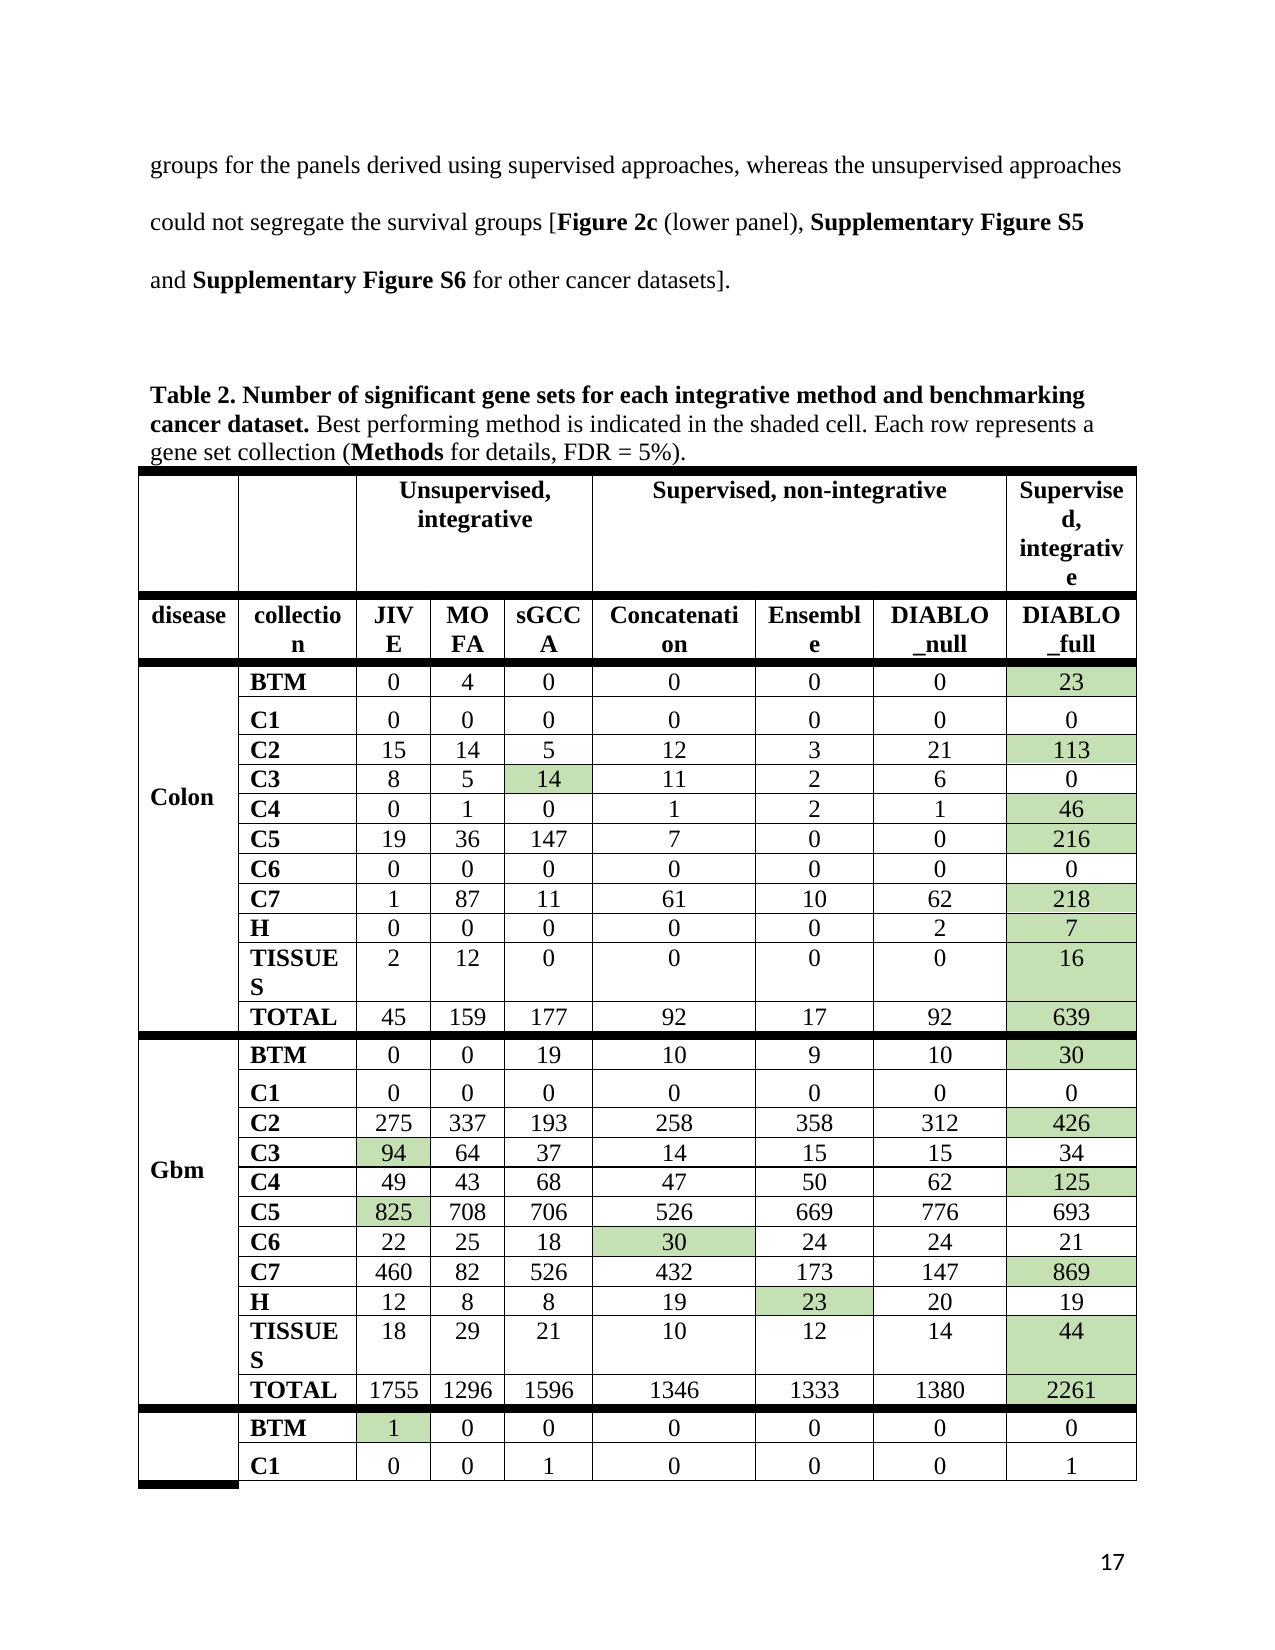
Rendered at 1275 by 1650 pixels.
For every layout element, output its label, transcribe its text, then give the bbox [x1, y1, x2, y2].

table_cell 0 [357, 794, 430, 823]
table_cell C5 [239, 824, 356, 853]
table_cell 147 [505, 824, 592, 853]
table_cell TOTAL [239, 1002, 356, 1031]
table_cell 37 [505, 1138, 592, 1166]
table_cell 0 [357, 667, 430, 696]
table_cell 14 [874, 1316, 1006, 1374]
table_cell 23 [756, 1287, 873, 1315]
table_cell sGCCA [505, 600, 592, 657]
table_cell 1 [357, 1413, 430, 1442]
table_cell 62 [874, 884, 1006, 912]
table_header Unsupervised, integrative [357, 476, 592, 591]
table_cell 0 [431, 1040, 504, 1069]
table_cell BTM [239, 1040, 356, 1069]
table_cell BTM [239, 1413, 356, 1442]
table_cell C3 [239, 1138, 356, 1166]
table_cell C1 [239, 697, 356, 734]
table_cell 12 [431, 943, 504, 1001]
table_cell 0 [505, 1070, 592, 1107]
table_cell 0 [874, 1413, 1006, 1442]
table_cell 0 [756, 824, 873, 853]
table_cell 193 [505, 1108, 592, 1137]
text Table 2. Number of significant gene sets for each integrative method and benchmarking cancer dataset. Best performing method is indicated in the shaded cell. Each row represents a gene set collection (Methods for details, FDR = 5%). [150, 380, 1125, 466]
table_cell 0 [505, 794, 592, 823]
table_cell 0 [874, 824, 1006, 853]
table_cell 15 [357, 735, 430, 763]
table_cell 0 [593, 943, 755, 1001]
table_cell 218 [1007, 884, 1136, 912]
table_cell 2261 [1007, 1375, 1136, 1404]
table_cell C7 [239, 884, 356, 912]
table_header Supervised, integrative [1007, 476, 1136, 591]
table_cell 1 [431, 794, 504, 823]
table_cell 10 [874, 1040, 1006, 1069]
table_cell 669 [756, 1197, 873, 1226]
table_cell 22 [357, 1227, 430, 1256]
table_cell 5 [431, 765, 504, 793]
table_cell 0 [505, 854, 592, 883]
table_cell 0 [1007, 1070, 1136, 1107]
table_cell 460 [357, 1257, 430, 1286]
table_cell 94 [357, 1138, 430, 1166]
table_cell 44 [1007, 1316, 1136, 1374]
table_cell 17 [756, 1002, 873, 1031]
table_cell 0 [874, 943, 1006, 1001]
table_cell 432 [593, 1257, 755, 1286]
table_cell Gbm [139, 1040, 238, 1404]
table_cell 62 [874, 1168, 1006, 1196]
table_cell Kidney [139, 1413, 238, 1480]
table_cell 1380 [874, 1375, 1006, 1404]
table_cell 7 [593, 824, 755, 853]
table_cell 8 [431, 1287, 504, 1315]
table_cell 0 [874, 697, 1006, 734]
table_cell 68 [505, 1168, 592, 1196]
table_cell 4 [431, 667, 504, 696]
table_cell 19 [357, 824, 430, 853]
table_cell 1296 [431, 1375, 504, 1404]
table_cell Ensemble [756, 600, 873, 657]
table_cell 8 [505, 1287, 592, 1315]
table_cell 20 [874, 1287, 1006, 1315]
table_cell 6 [874, 765, 1006, 793]
table_cell 0 [756, 667, 873, 696]
table_cell 3 [756, 735, 873, 763]
table_cell TOTAL [239, 1375, 356, 1404]
table_cell 526 [593, 1197, 755, 1226]
table_cell 0 [756, 1070, 873, 1107]
table_cell 10 [593, 1316, 755, 1374]
table_cell 21 [1007, 1227, 1136, 1256]
table_cell 46 [1007, 794, 1136, 823]
table_cell 275 [357, 1108, 430, 1137]
table_cell 0 [357, 1040, 430, 1069]
table_cell C6 [239, 1227, 356, 1256]
table_cell 10 [593, 1040, 755, 1069]
table_cell 708 [431, 1197, 504, 1226]
table_cell 0 [756, 854, 873, 883]
table_cell 11 [505, 884, 592, 912]
table_cell 92 [593, 1002, 755, 1031]
table_cell 337 [431, 1108, 504, 1137]
table_cell 30 [593, 1227, 755, 1256]
table_cell 15 [756, 1138, 873, 1166]
table_cell 0 [357, 914, 430, 942]
table_cell 1 [593, 794, 755, 823]
table_cell 113 [1007, 735, 1136, 763]
table_cell 147 [874, 1257, 1006, 1286]
table_cell 0 [874, 1070, 1006, 1107]
table_cell C6 [239, 854, 356, 883]
table_cell 1 [874, 794, 1006, 823]
table_cell 25 [431, 1227, 504, 1256]
table_cell H [239, 914, 356, 942]
table_cell 2 [874, 914, 1006, 942]
table_cell 0 [431, 1413, 504, 1442]
table_cell 50 [756, 1168, 873, 1196]
table_cell 1346 [593, 1375, 755, 1404]
table_cell 2 [756, 765, 873, 793]
table_cell 0 [1007, 765, 1136, 793]
table_cell 8 [357, 765, 430, 793]
table_cell 426 [1007, 1108, 1136, 1137]
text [150, 150, 1125, 294]
table_cell 0 [593, 1443, 755, 1480]
table_cell 16 [1007, 943, 1136, 1001]
table_cell 5 [505, 735, 592, 763]
table_cell 0 [505, 943, 592, 1001]
table_cell 18 [357, 1316, 430, 1374]
table_cell 29 [431, 1316, 504, 1374]
table_cell 14 [593, 1138, 755, 1166]
table_cell 23 [1007, 667, 1136, 696]
table_cell 34 [1007, 1138, 1136, 1166]
table_cell 0 [357, 854, 430, 883]
table_cell 0 [431, 854, 504, 883]
table_cell JIVE [357, 600, 430, 657]
table_cell 0 [431, 914, 504, 942]
table_cell C4 [239, 1168, 356, 1196]
table_cell 14 [431, 735, 504, 763]
table_cell 43 [431, 1168, 504, 1196]
table_cell C2 [239, 1108, 356, 1137]
table_cell 1 [505, 1443, 592, 1480]
table_cell 0 [1007, 854, 1136, 883]
table_cell 0 [756, 697, 873, 734]
table_cell 0 [593, 914, 755, 942]
table_cell 0 [431, 1070, 504, 1107]
table_cell 0 [756, 943, 873, 1001]
table_cell 36 [431, 824, 504, 853]
table_cell TISSUES [239, 943, 356, 1001]
table_cell 1 [357, 884, 430, 912]
table_cell 0 [756, 914, 873, 942]
table_cell C4 [239, 794, 356, 823]
table_cell 177 [505, 1002, 592, 1031]
table_cell 1333 [756, 1375, 873, 1404]
table_cell 639 [1007, 1002, 1136, 1031]
table_cell 0 [756, 1413, 873, 1442]
table_cell 11 [593, 765, 755, 793]
table_cell 14 [505, 765, 592, 793]
table_cell 1596 [505, 1375, 592, 1404]
table_cell C1 [239, 1443, 356, 1480]
table_cell 258 [593, 1108, 755, 1137]
table_cell 0 [505, 914, 592, 942]
table_cell 0 [505, 697, 592, 734]
table_cell 0 [593, 1413, 755, 1442]
table_cell collection [239, 600, 356, 657]
table_cell C3 [239, 765, 356, 793]
table_cell 0 [431, 697, 504, 734]
table_cell 776 [874, 1197, 1006, 1226]
table_cell 45 [357, 1002, 430, 1031]
table_cell 173 [756, 1257, 873, 1286]
table_cell 19 [505, 1040, 592, 1069]
table_cell 61 [593, 884, 755, 912]
table_cell 0 [505, 667, 592, 696]
table_cell 0 [593, 667, 755, 696]
table_cell 24 [874, 1227, 1006, 1256]
table_cell 2 [756, 794, 873, 823]
table_cell 30 [1007, 1040, 1136, 1069]
table_header Supervised, non-integrative [593, 476, 1006, 591]
table_cell 21 [874, 735, 1006, 763]
table_cell 216 [1007, 824, 1136, 853]
table_cell 1 [1007, 1443, 1136, 1480]
table_cell C2 [239, 735, 356, 763]
table_cell 0 [593, 697, 755, 734]
table_cell 0 [1007, 697, 1136, 734]
table_cell 0 [593, 1070, 755, 1107]
table_cell 526 [505, 1257, 592, 1286]
table_cell 0 [874, 854, 1006, 883]
table_cell 0 [593, 854, 755, 883]
table_cell 92 [874, 1002, 1006, 1031]
table_cell 0 [431, 1443, 504, 1480]
table_cell C1 [239, 1070, 356, 1107]
table_cell 0 [874, 667, 1006, 696]
table_cell 12 [593, 735, 755, 763]
table_cell 2 [357, 943, 430, 1001]
table_cell DIABLO_null [874, 600, 1006, 657]
table_cell TISSUES [239, 1316, 356, 1374]
table_cell 0 [357, 1443, 430, 1480]
table_cell 49 [357, 1168, 430, 1196]
table_cell 21 [505, 1316, 592, 1374]
table_cell C5 [239, 1197, 356, 1226]
table_header [239, 476, 356, 591]
table_cell disease [139, 600, 238, 657]
table_cell Colon [139, 667, 238, 1031]
table_cell 10 [756, 884, 873, 912]
table_cell H [239, 1287, 356, 1315]
table_cell C7 [239, 1257, 356, 1286]
table_cell 0 [357, 1070, 430, 1107]
table_cell 82 [431, 1257, 504, 1286]
table_cell 19 [1007, 1287, 1136, 1315]
table_cell 693 [1007, 1197, 1136, 1226]
table_cell 358 [756, 1108, 873, 1137]
table_cell 0 [357, 697, 430, 734]
table_cell 1755 [357, 1375, 430, 1404]
table_cell 24 [756, 1227, 873, 1256]
table_cell 87 [431, 884, 504, 912]
table_cell MOFA [431, 600, 504, 657]
table_cell 159 [431, 1002, 504, 1031]
table_header [139, 476, 238, 591]
table_cell 0 [1007, 1413, 1136, 1442]
table_cell 125 [1007, 1168, 1136, 1196]
table_cell 47 [593, 1168, 755, 1196]
table_cell 64 [431, 1138, 504, 1166]
table_cell 18 [505, 1227, 592, 1256]
table_cell 12 [357, 1287, 430, 1315]
table_cell 312 [874, 1108, 1006, 1137]
table_cell 7 [1007, 914, 1136, 942]
table_cell Concatenation [593, 600, 755, 657]
table_cell 0 [505, 1413, 592, 1442]
table_cell 12 [756, 1316, 873, 1374]
table_cell BTM [239, 667, 356, 696]
table_cell DIABLO_full [1007, 600, 1136, 657]
table_cell 0 [756, 1443, 873, 1480]
table_cell 15 [874, 1138, 1006, 1166]
table_cell 706 [505, 1197, 592, 1226]
table_cell 0 [874, 1443, 1006, 1480]
table_cell 9 [756, 1040, 873, 1069]
table_cell 825 [357, 1197, 430, 1226]
table_cell 19 [593, 1287, 755, 1315]
table_cell 869 [1007, 1257, 1136, 1286]
